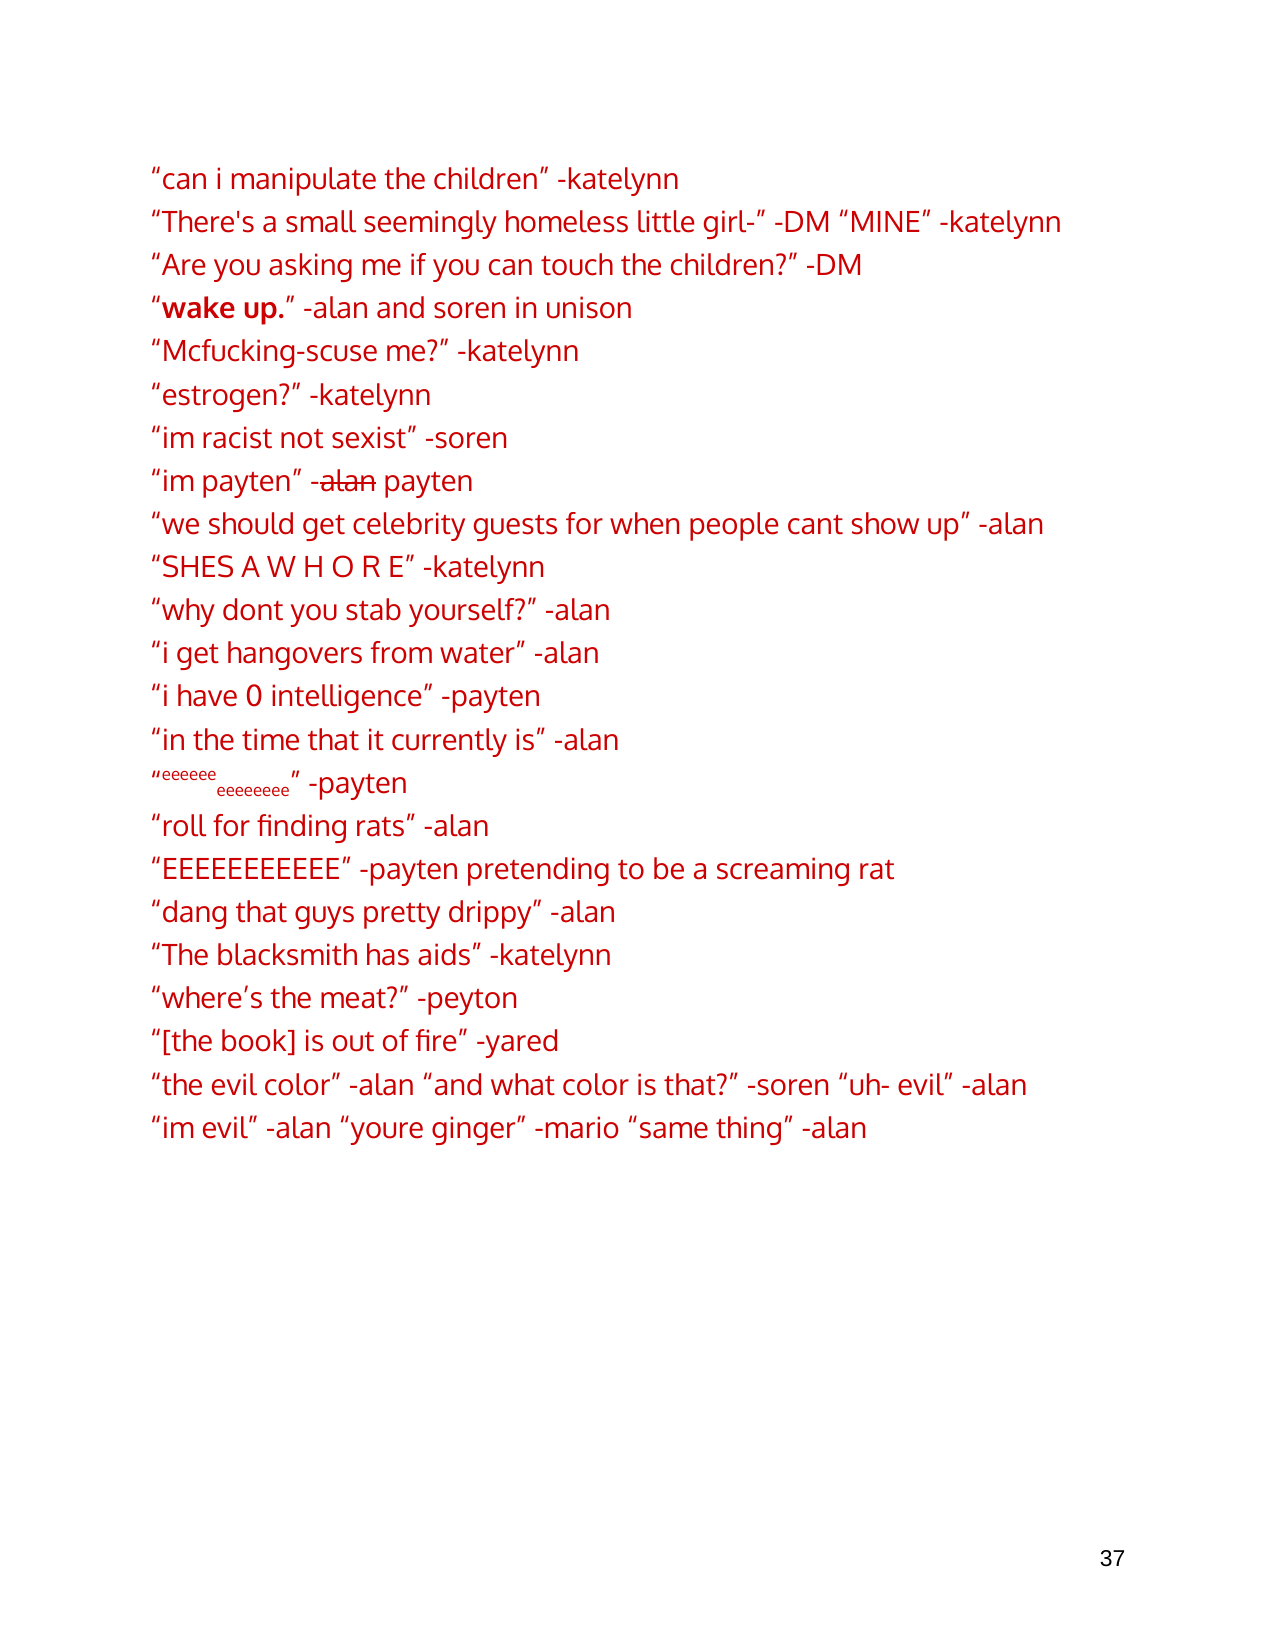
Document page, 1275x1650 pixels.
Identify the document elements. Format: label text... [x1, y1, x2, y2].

text “Are you asking me if you can touch the children?” -DM [150, 246, 1125, 282]
text “estrogen?” -katelynn [150, 375, 1125, 412]
text “Mcfucking-scuse me?” -katelynn [150, 332, 1125, 369]
text “wake up.” -alan and soren in unison [150, 289, 1125, 326]
text “the evil color” -alan “and what color is that?” -soren “uh- evil” -alan [150, 1065, 1125, 1102]
text “im racist not sexist” -soren [150, 418, 1125, 455]
text “where’s the meat?” -peyton [150, 979, 1125, 1016]
text “why dont you stab yourself?” -alan [150, 591, 1125, 627]
text “can i manipulate the children” -katelynn [150, 159, 1125, 196]
text “we should get celebrity guests for when people cant show up” -alan [150, 504, 1125, 541]
text “im payten” -alan payten [150, 461, 1125, 498]
text “in the time that it currently is” -alan [150, 720, 1125, 757]
text “SHES A W H O R E” -katelynn [150, 547, 1125, 584]
text “dang that guys pretty drippy” -alan [150, 892, 1125, 929]
text “[the book] is out of fire” -yared [150, 1022, 1125, 1059]
text “There's a small seemingly homeless little girl-” -DM “MINE” -katelynn [150, 202, 1125, 239]
text “im evil” -alan “youre ginger” -mario “same thing” -alan [150, 1108, 1125, 1145]
text “i have 0 intelligence” -payten [150, 677, 1125, 714]
text “EEEEEEEEEEE” -payten pretending to be a screaming rat [150, 849, 1125, 886]
text “roll for finding rats” -alan [150, 806, 1125, 843]
text “The blacksmith has aids” -katelynn [150, 936, 1125, 972]
text “eeeeeeeeeeeeee” -payten [150, 763, 1125, 800]
text “i get hangovers from water” -alan [150, 634, 1125, 671]
